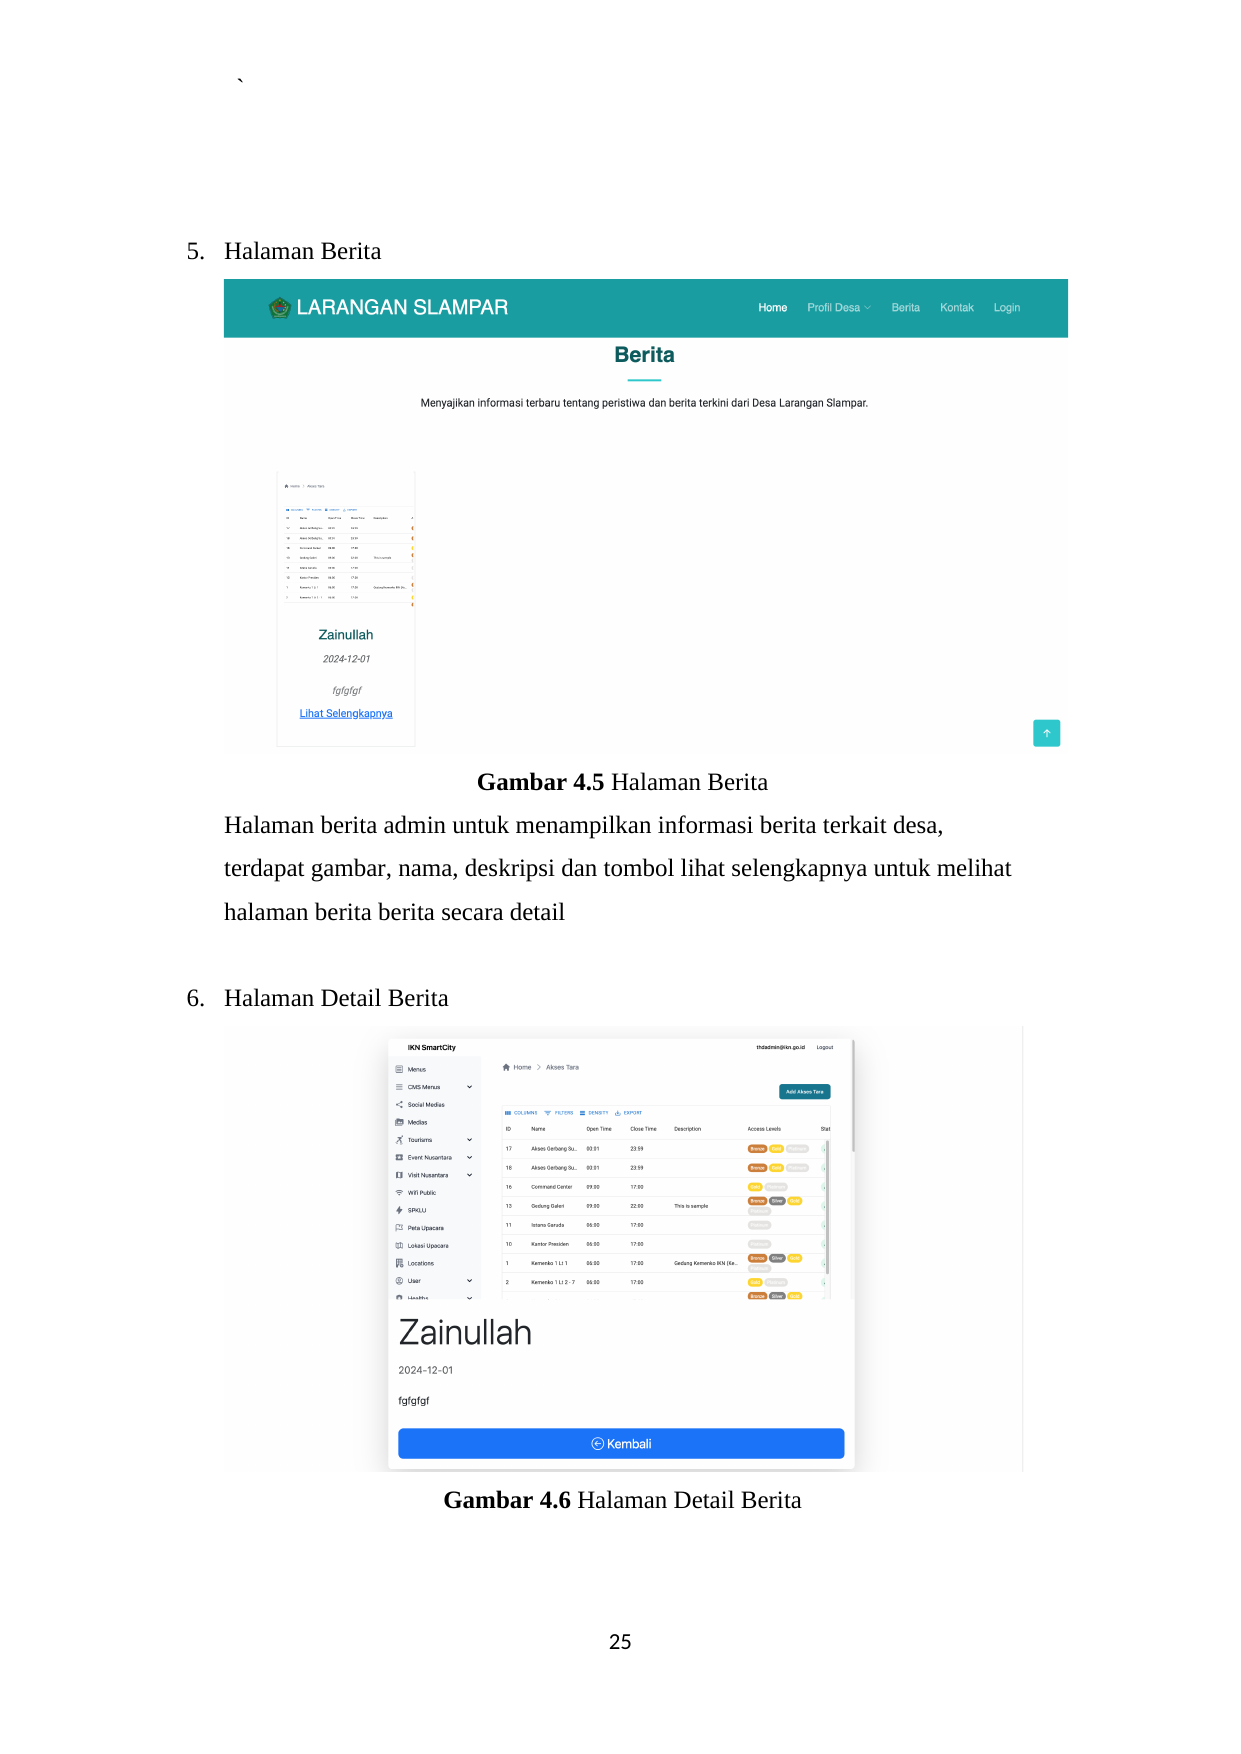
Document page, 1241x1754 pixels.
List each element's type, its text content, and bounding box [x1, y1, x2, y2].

picture [223, 279, 1069, 754]
list Halaman Detail Berita [186, 983, 1021, 1012]
list Halaman Berita [186, 236, 1021, 265]
list Gambar 4.6 Halaman Detail Berita [224, 1485, 1021, 1514]
list Gambar 4.5 Halaman Berita [224, 767, 1021, 796]
list Halaman berita admin untuk menampilkan informasi berita terkait desa, terdapat gambar, nama, deskripsi dan tombol lihat selengkapnya untuk melihat halaman berita berita secara detail [224, 810, 1021, 925]
picture [223, 1026, 1024, 1472]
